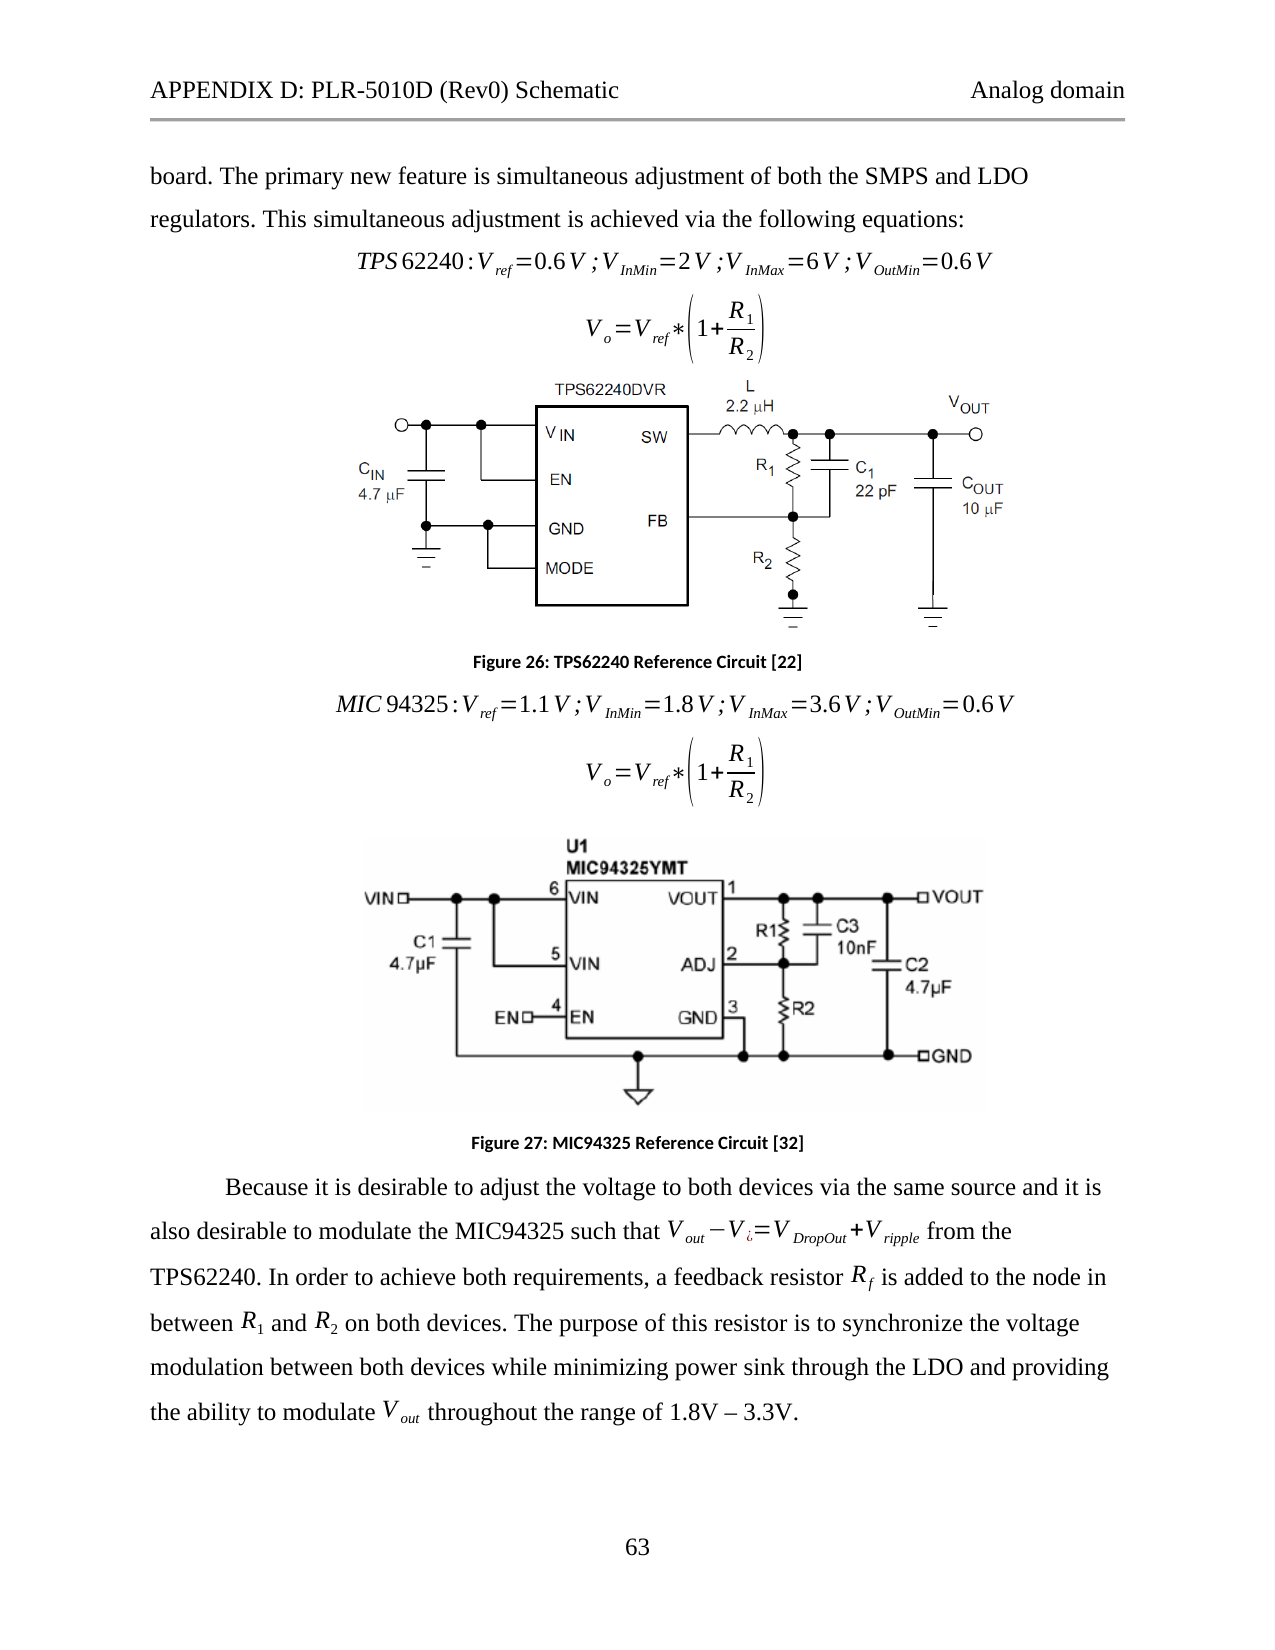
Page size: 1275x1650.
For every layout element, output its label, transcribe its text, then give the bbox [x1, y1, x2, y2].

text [150, 161, 1125, 233]
picture [357, 824, 993, 1117]
text Figure 27: MIC94325 Reference Circuit [150, 1131, 1125, 1154]
text Figure 26: TPS62240 Reference Circuit [150, 650, 1125, 673]
text Because it is desirable to adjust the voltage to both devices via the same source and it is also desirable to modulate the MIC94325 such that from the TPS62240. In order to achieve both requirements, a feedback resistor is added to the node in between and on both devices. The purpose of this resistor is to synchronize the voltage modulation between both devices while minimizing power sink through the LDO and providing the ability to modulate throughout the range of 1.8V – 3.3V. [150, 1172, 1125, 1427]
picture [341, 380, 1010, 636]
